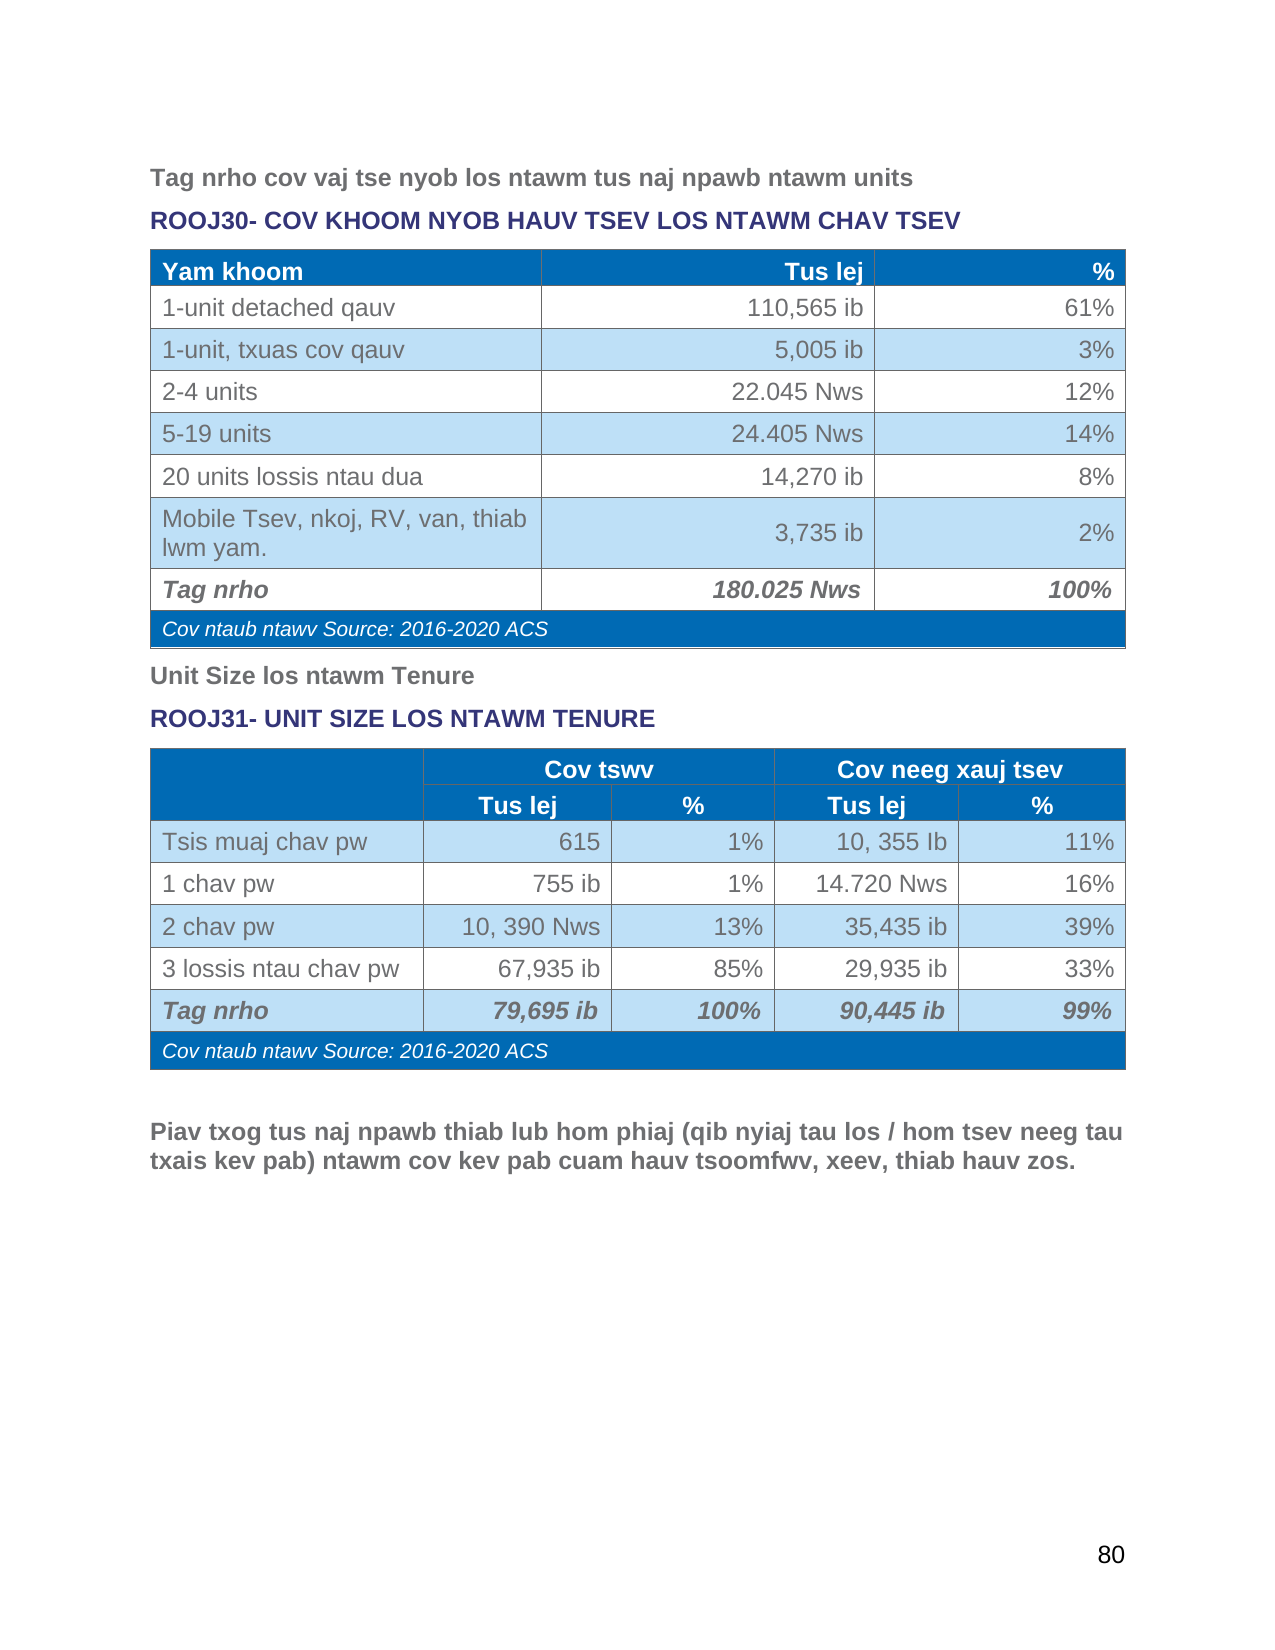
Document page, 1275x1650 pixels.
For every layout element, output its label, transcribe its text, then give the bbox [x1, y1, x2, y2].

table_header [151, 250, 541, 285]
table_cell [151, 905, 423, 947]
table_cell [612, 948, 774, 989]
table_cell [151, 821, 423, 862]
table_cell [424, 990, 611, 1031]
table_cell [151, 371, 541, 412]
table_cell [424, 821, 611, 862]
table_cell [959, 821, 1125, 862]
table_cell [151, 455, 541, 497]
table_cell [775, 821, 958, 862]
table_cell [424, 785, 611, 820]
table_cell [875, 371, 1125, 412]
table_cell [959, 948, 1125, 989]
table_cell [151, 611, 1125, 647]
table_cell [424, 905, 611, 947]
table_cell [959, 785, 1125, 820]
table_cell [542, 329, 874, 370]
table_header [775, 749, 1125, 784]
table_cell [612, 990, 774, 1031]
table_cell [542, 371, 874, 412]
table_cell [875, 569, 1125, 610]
text Tag nrho cov vaj tse nyob los ntawm tus naj npawb ntawm units [150, 162, 1125, 191]
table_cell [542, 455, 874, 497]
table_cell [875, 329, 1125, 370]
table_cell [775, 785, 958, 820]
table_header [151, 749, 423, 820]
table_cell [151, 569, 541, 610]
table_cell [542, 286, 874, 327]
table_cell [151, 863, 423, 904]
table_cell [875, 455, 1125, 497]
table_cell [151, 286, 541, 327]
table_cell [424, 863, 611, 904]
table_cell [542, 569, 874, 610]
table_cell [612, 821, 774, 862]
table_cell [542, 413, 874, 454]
text Unit Size los ntawm Tenure [150, 661, 1125, 690]
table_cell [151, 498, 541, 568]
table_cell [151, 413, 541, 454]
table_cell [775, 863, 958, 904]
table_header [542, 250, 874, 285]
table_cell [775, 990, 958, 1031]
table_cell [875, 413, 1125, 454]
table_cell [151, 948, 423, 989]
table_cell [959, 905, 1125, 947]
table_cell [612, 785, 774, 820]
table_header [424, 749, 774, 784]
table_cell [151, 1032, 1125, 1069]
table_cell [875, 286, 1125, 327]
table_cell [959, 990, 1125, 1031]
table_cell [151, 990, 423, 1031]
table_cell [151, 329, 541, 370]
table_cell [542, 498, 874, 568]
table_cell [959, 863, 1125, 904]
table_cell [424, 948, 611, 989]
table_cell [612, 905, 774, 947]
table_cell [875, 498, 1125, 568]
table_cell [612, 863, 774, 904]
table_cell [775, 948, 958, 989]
text Piav txog tus naj npawb thiab lub hom phiaj (qib nyiaj tau los / hom tsev neeg tau txais kev pab) ntawm cov kev pab cuam hauv tsoomfwv, xeev, thiab hauv zos. [150, 1117, 1125, 1175]
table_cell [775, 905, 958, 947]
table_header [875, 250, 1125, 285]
